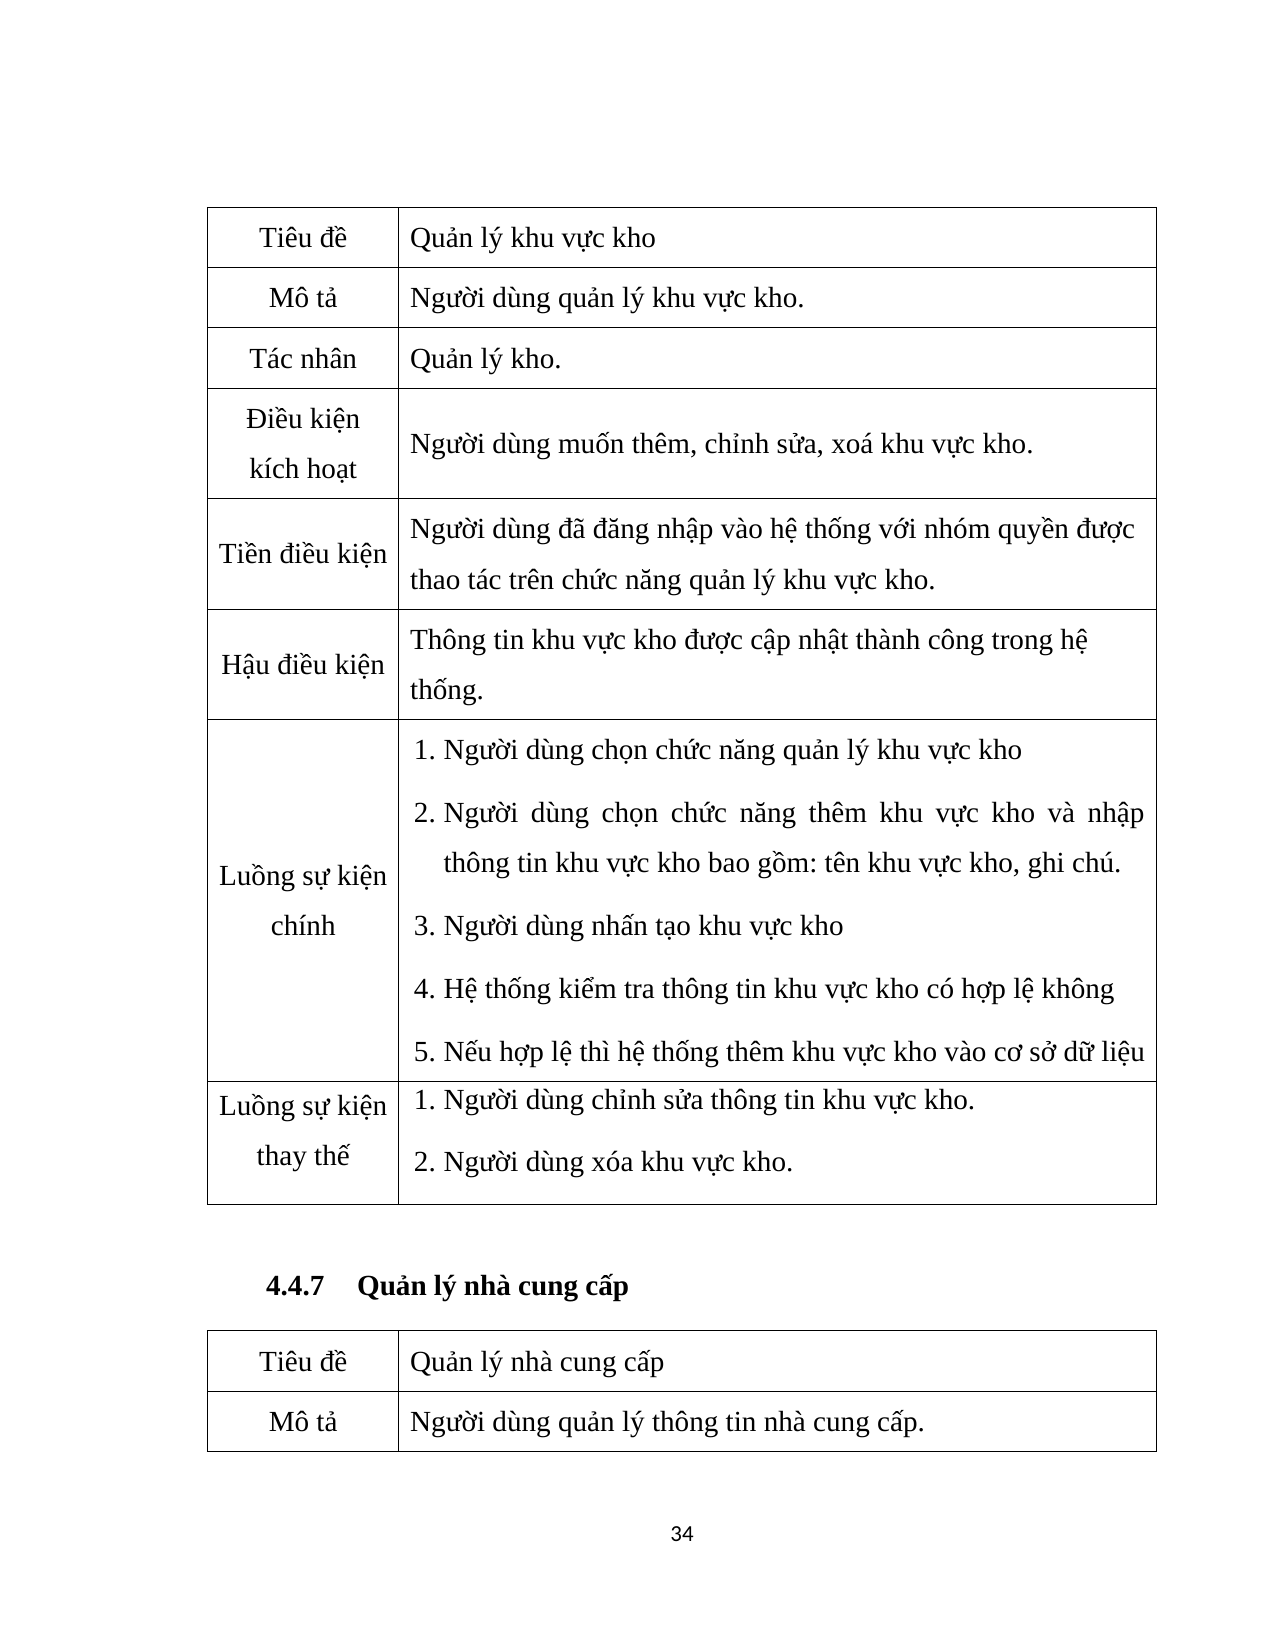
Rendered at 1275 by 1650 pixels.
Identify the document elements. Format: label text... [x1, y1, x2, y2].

table_cell Điều kiện kích hoạt [208, 389, 398, 498]
table_header Tiêu đề [208, 208, 398, 267]
table_cell Người dùng đã đăng nhập vào hệ thống với nhóm quyền được thao tác trên chức năng quản lý khu vực kho. [399, 499, 1156, 608]
table_cell Người dùng chọn chức năng quản lý khu vực kho Người dùng chọn chức năng thêm khu vực kho và nhập thông tin khu vực kho bao gồm: tên khu vực kho, ghi chú. Người dùng nhấn tạo khu vực kho Hệ thống kiểm tra thông tin khu vực kho có hợp lệ không Nếu hợp lệ thì hệ thống thêm khu vực kho vào cơ sở dữ liệu [399, 720, 1156, 1081]
list Quản lý nhà cung cấp [266, 1268, 1157, 1301]
table_cell Mô tả [208, 1392, 398, 1451]
table_cell Luồng sự kiện chính [208, 720, 398, 1081]
table_cell Hậu điều kiện [208, 610, 398, 719]
table_cell Tiền điều kiện [208, 499, 398, 608]
table_header Quản lý khu vực kho [399, 208, 1156, 267]
table_header Quản lý nhà cung cấp [399, 1331, 1156, 1391]
table_cell Mô tả [208, 268, 398, 327]
table_cell Quản lý kho. [399, 328, 1156, 387]
table_cell Người dùng muốn thêm, chỉnh sửa, xoá khu vực kho. [399, 389, 1156, 498]
table_cell Người dùng quản lý thông tin nhà cung cấp. [399, 1392, 1156, 1451]
table_cell Luồng sự kiện thay thế [208, 1082, 398, 1204]
table_cell Người dùng chỉnh sửa thông tin khu vực kho. Người dùng xóa khu vực kho. [399, 1082, 1156, 1204]
table_header Tiêu đề [208, 1331, 398, 1391]
table_cell Người dùng quản lý khu vực kho. [399, 268, 1156, 327]
table_cell Tác nhân [208, 328, 398, 387]
table_cell Thông tin khu vực kho được cập nhật thành công trong hệ thống. [399, 610, 1156, 719]
